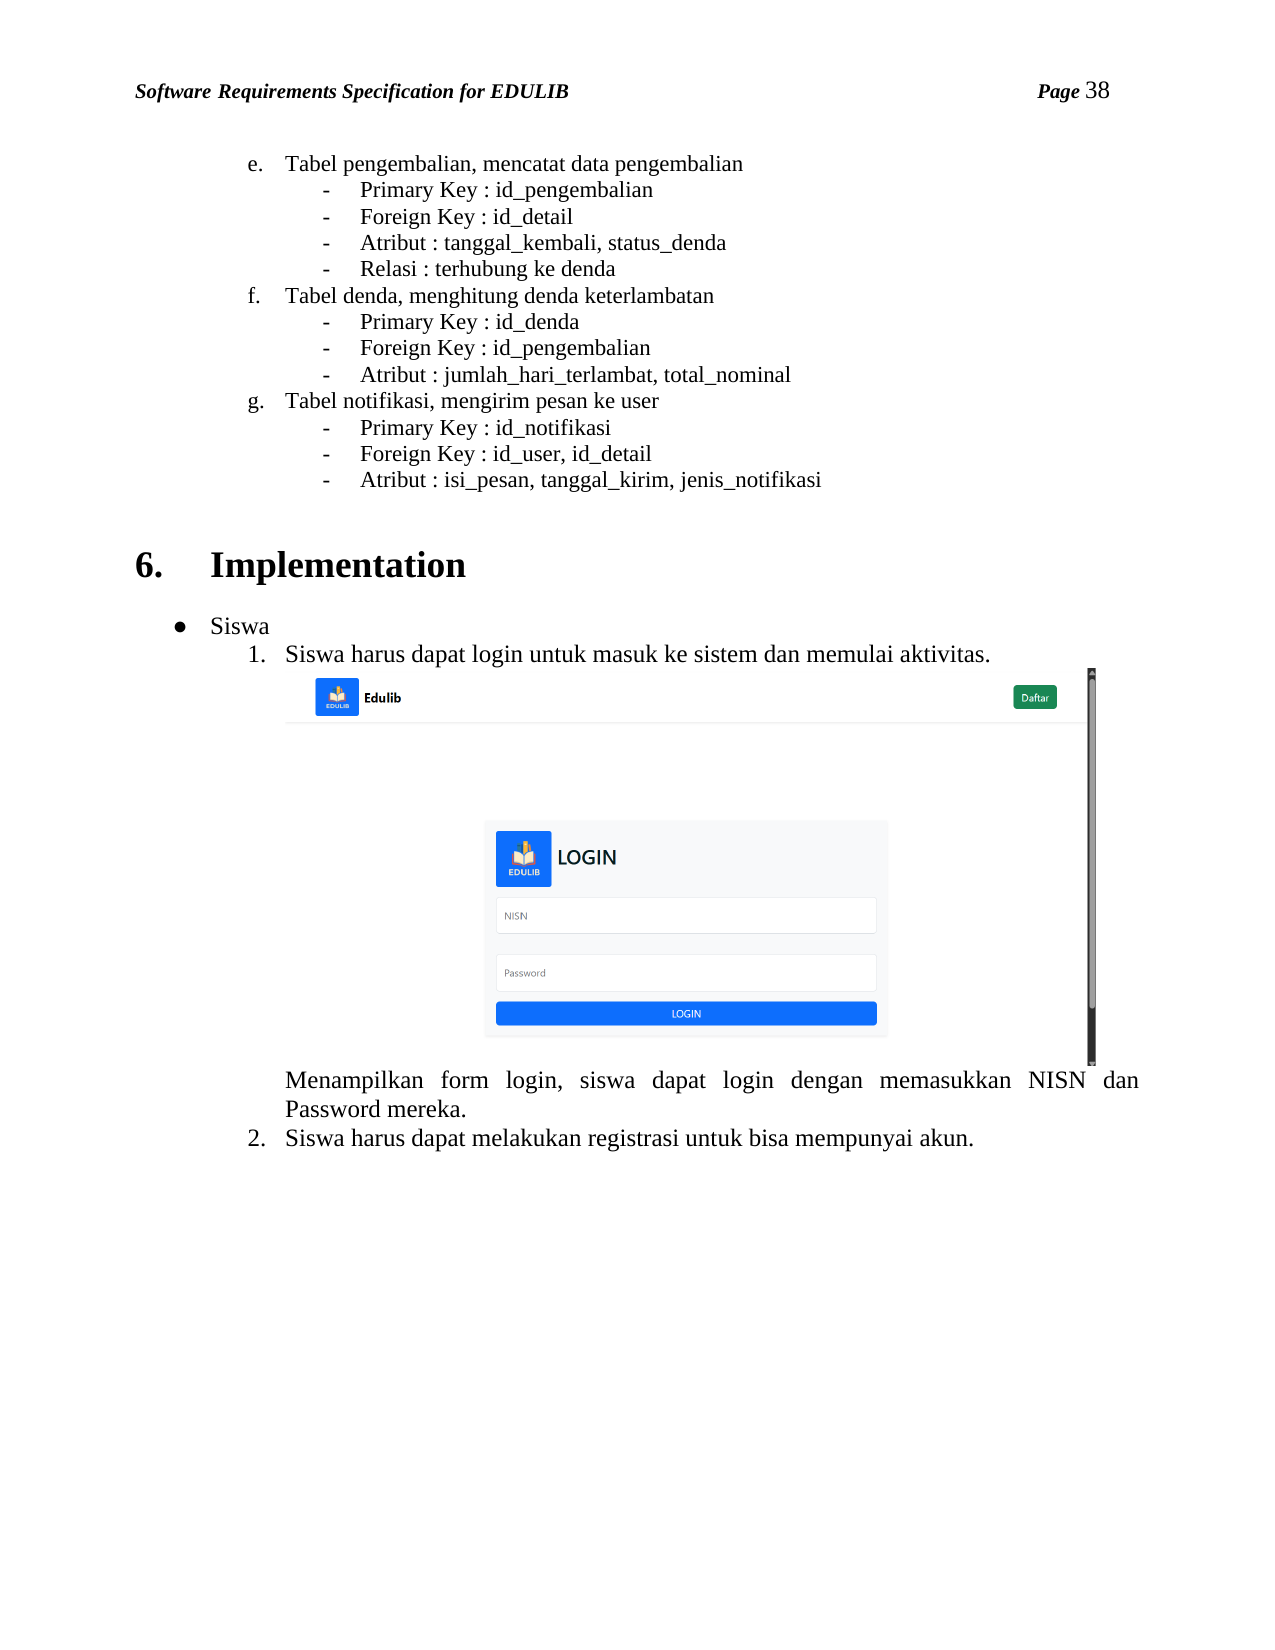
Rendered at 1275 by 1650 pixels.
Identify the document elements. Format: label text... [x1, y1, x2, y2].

list Foreign Key : id_pengembalian [322, 334, 1140, 361]
list Atribut : isi_pesan, tanggal_kirim, jenis_notifikasi [322, 466, 1140, 493]
subtitle Implementation [135, 543, 1140, 586]
list Siswa harus dapat melakukan registrasi untuk bisa mempunyai akun. [247, 1123, 1140, 1152]
list Foreign Key : id_user, id_detail [322, 440, 1140, 466]
picture [285, 668, 1096, 1066]
list Atribut : jumlah_hari_terlambat, total_nominal [322, 361, 1140, 387]
list Primary Key : id_denda [322, 308, 1140, 334]
list Siswa harus dapat login untuk masuk ke sistem dan memulai aktivitas. [247, 639, 1140, 668]
list Siswa [172, 611, 1140, 639]
list Tabel pengembalian, mencatat data pengembalian [247, 150, 1140, 176]
list Primary Key : id_notifikasi [322, 413, 1140, 440]
list Tabel notifikasi, mengirim pesan ke user [247, 387, 1140, 413]
list Atribut : tanggal_kembali, status_denda [322, 229, 1140, 255]
list Foreign Key : id_detail [322, 203, 1140, 229]
list Primary Key : id_pengembalian [322, 176, 1140, 203]
list Relasi : terhubung ke denda [322, 255, 1140, 282]
text Menampilkan form login, siswa dapat login dengan memasukkan NISN dan Password mereka. [285, 1065, 1140, 1123]
list Tabel denda, menghitung denda keterlambatan [247, 282, 1140, 308]
